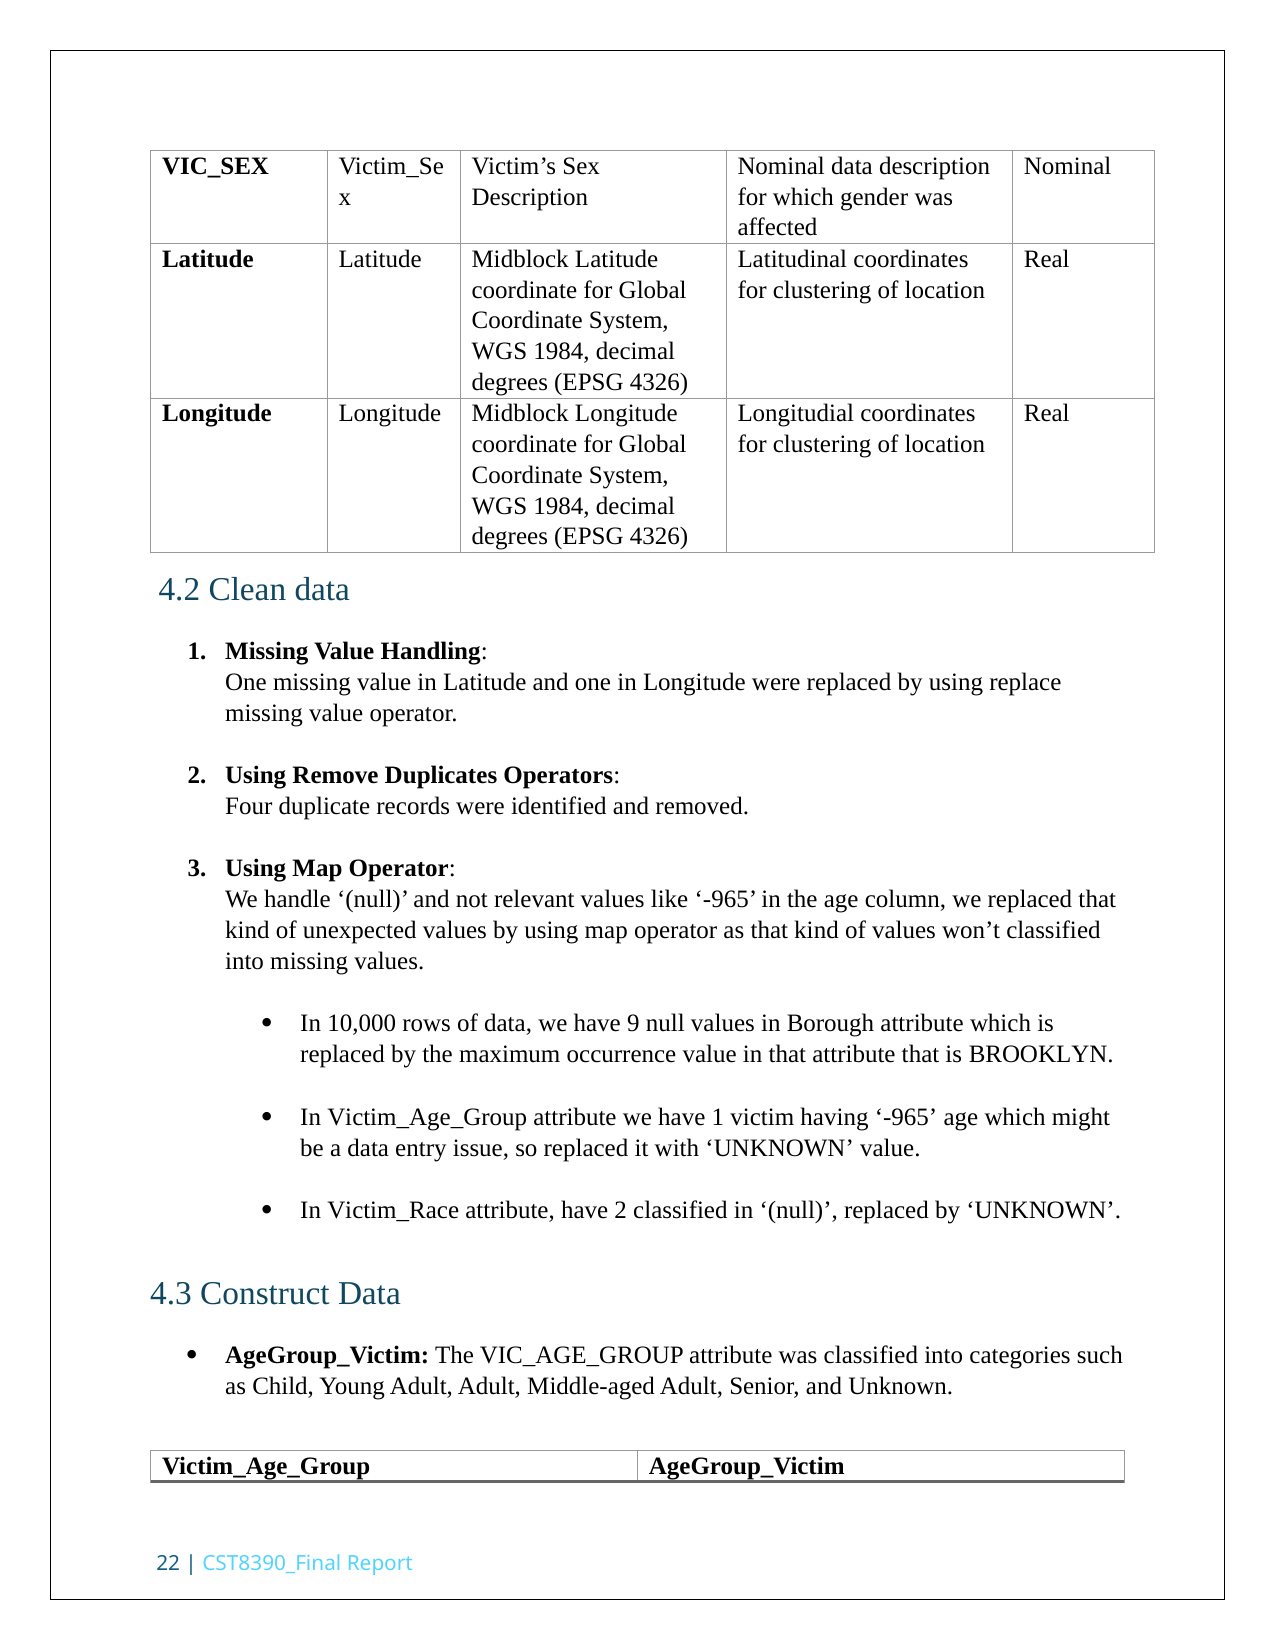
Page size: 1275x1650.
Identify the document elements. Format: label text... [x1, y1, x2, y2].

list Four duplicate records were identified and removed. [225, 791, 1125, 820]
table_cell Longitudial coordinates for clustering of location [727, 399, 1012, 552]
table_cell VIC_SEX [151, 151, 327, 243]
list In Victim_Race attribute, have 2 classified in ‘(null)’, replaced by ‘UNKNOWN’. [262, 1195, 1125, 1223]
subtitle 4.2 Clean data [150, 570, 1125, 608]
table_cell Nominal [1013, 151, 1154, 243]
table_cell Midblock Longitude coordinate for Global Coordinate System, WGS 1984, decimal degrees (EPSG 4326) [461, 399, 726, 552]
list Using Map Operator: [187, 853, 1125, 882]
list In Victim_Age_Group attribute we have 1 victim having ‘-965’ age which might be a data entry issue, so replaced it with ‘UNKNOWN’ value. [262, 1102, 1125, 1161]
table_cell Midblock Latitude coordinate for Global Coordinate System, WGS 1984, decimal degrees (EPSG 4326) [461, 244, 726, 397]
table_cell Real [1013, 244, 1154, 397]
table_cell Latitude [328, 244, 460, 397]
table_header AgeGroup_Victim [638, 1451, 1124, 1479]
table_cell Nominal data description for which gender was affected [727, 151, 1012, 243]
table_cell Victim’s Sex Description [461, 151, 726, 243]
table_cell Longitude [151, 399, 327, 552]
list Missing Value Handling: [187, 636, 1125, 665]
table_cell Victim_Sex [328, 151, 460, 243]
table_header Victim_Age_Group [151, 1451, 637, 1479]
list We handle ‘(null)’ and not relevant values like ‘-965’ in the age column, we replaced that kind of unexpected values by using map operator as that kind of values won’t classified into missing values. [225, 884, 1125, 975]
subtitle 4.3 Construct Data [150, 1273, 1125, 1312]
table_cell Latitude [151, 244, 327, 397]
list AgeGroup_Victim: The VIC_AGE_GROUP attribute was classified into categories such as Child, Young Adult, Adult, Middle-aged Adult, Senior, and Unknown. [187, 1340, 1125, 1400]
list In 10,000 rows of data, we have 9 null values in Borough attribute which is replaced by the maximum occurrence value in that attribute that is BROOKLYN. [262, 1008, 1125, 1068]
table_cell Latitudinal coordinates for clustering of location [727, 244, 1012, 397]
list One missing value in Latitude and one in Longitude were replaced by using replace missing value operator. [225, 667, 1125, 727]
table_cell Real [1013, 399, 1154, 552]
list Using Remove Duplicates Operators: [187, 760, 1125, 789]
table_cell Longitude [328, 399, 460, 552]
